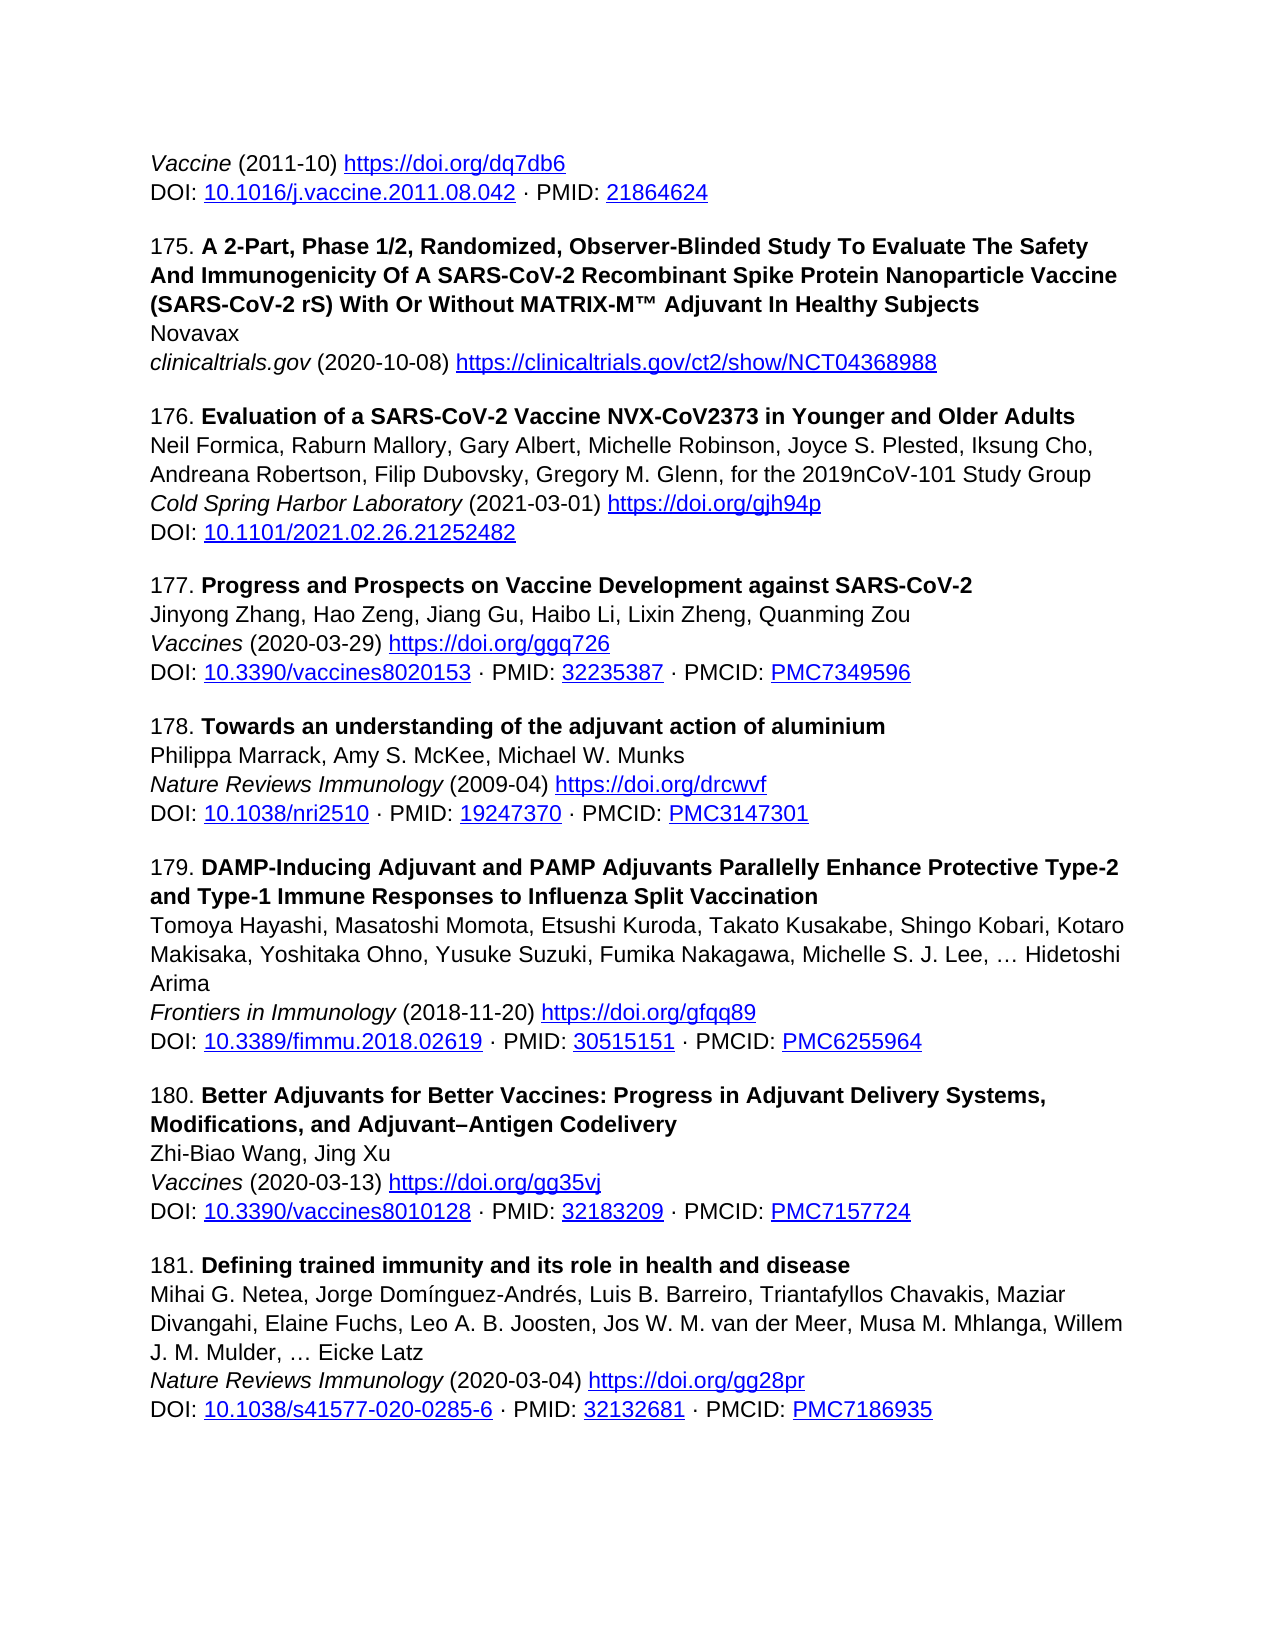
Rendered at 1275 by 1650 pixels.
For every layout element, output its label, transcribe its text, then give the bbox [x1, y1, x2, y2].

text 181. Defining trained immunity and its role in health and disease Mihai G. Netea, Jorge Domínguez-Andrés, Luis B. Barreiro, Triantafyllos Chavakis, Maziar Divangahi, Elaine Fuchs, Leo A. B. Joosten, Jos W. M. van der Meer, Musa M. Mhlanga, Willem J. M. Mulder, … Eicke Latz Nature Reviews Immunology (2020-03-04) https://doi.org/gg28pr DOI: 10.1038/s41577-020-0285-6 · PMID: 32132681 · PMCID: PMC7186935 [150, 1252, 1125, 1423]
text 177. Progress and Prospects on Vaccine Development against SARS-CoV-2 Jinyong Zhang, Hao Zeng, Jiang Gu, Haibo Li, Lixin Zheng, Quanming Zou Vaccines (2020-03-29) https://doi.org/ggq726 DOI: 10.3390/vaccines8020153 · PMID: 32235387 · PMCID: PMC7349596 [150, 572, 1125, 686]
text 176. Evaluation of a SARS-CoV-2 Vaccine NVX-CoV2373 in Younger and Older Adults Neil Formica, Raburn Mallory, Gary Albert, Michelle Robinson, Joyce S. Plested, Iksung Cho, Andreana Robertson, Filip Dubovsky, Gregory M. Glenn, for the 2019nCoV-101 Study Group Cold Spring Harbor Laboratory (2021-03-01) https://doi.org/gjh94p DOI: 10.1101/2021.02.26.21252482 [150, 403, 1125, 545]
text 179. DAMP-Inducing Adjuvant and PAMP Adjuvants Parallelly Enhance Protective Type-2 and Type-1 Immune Responses to Influenza Split Vaccination Tomoya Hayashi, Masatoshi Momota, Etsushi Kuroda, Takato Kusakabe, Shingo Kobari, Kotaro Makisaka, Yoshitaka Ohno, Yusuke Suzuki, Fumika Nakagawa, Michelle S. J. Lee, … Hidetoshi Arima Frontiers in Immunology (2018-11-20) https://doi.org/gfqq89 DOI: 10.3389/fimmu.2018.02619 · PMID: 30515151 · PMCID: PMC6255964 [150, 854, 1125, 1054]
text 178. Towards an understanding of the adjuvant action of aluminium Philippa Marrack, Amy S. McKee, Michael W. Munks Nature Reviews Immunology (2009-04) https://doi.org/drcwvf DOI: 10.1038/nri2510 · PMID: 19247370 · PMCID: PMC3147301 [150, 713, 1125, 827]
text 175. A 2-Part, Phase 1/2, Randomized, Observer-Blinded Study To Evaluate The Safety And Immunogenicity Of A SARS-CoV-2 Recombinant Spike Protein Nanoparticle Vaccine (SARS-CoV-2 rS) With Or Without MATRIX-M™ Adjuvant In Healthy Subjects Novavax clinicaltrials.gov (2020-10-08) https://clinicaltrials.gov/ct2/show/NCT04368988 [150, 233, 1125, 375]
text 180. Better Adjuvants for Better Vaccines: Progress in Adjuvant Delivery Systems, Modifications, and Adjuvant–Antigen Codelivery Zhi-Biao Wang, Jing Xu Vaccines (2020-03-13) https://doi.org/gg35vj DOI: 10.3390/vaccines8010128 · PMID: 32183209 · PMCID: PMC7157724 [150, 1082, 1125, 1224]
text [150, 150, 1125, 205]
